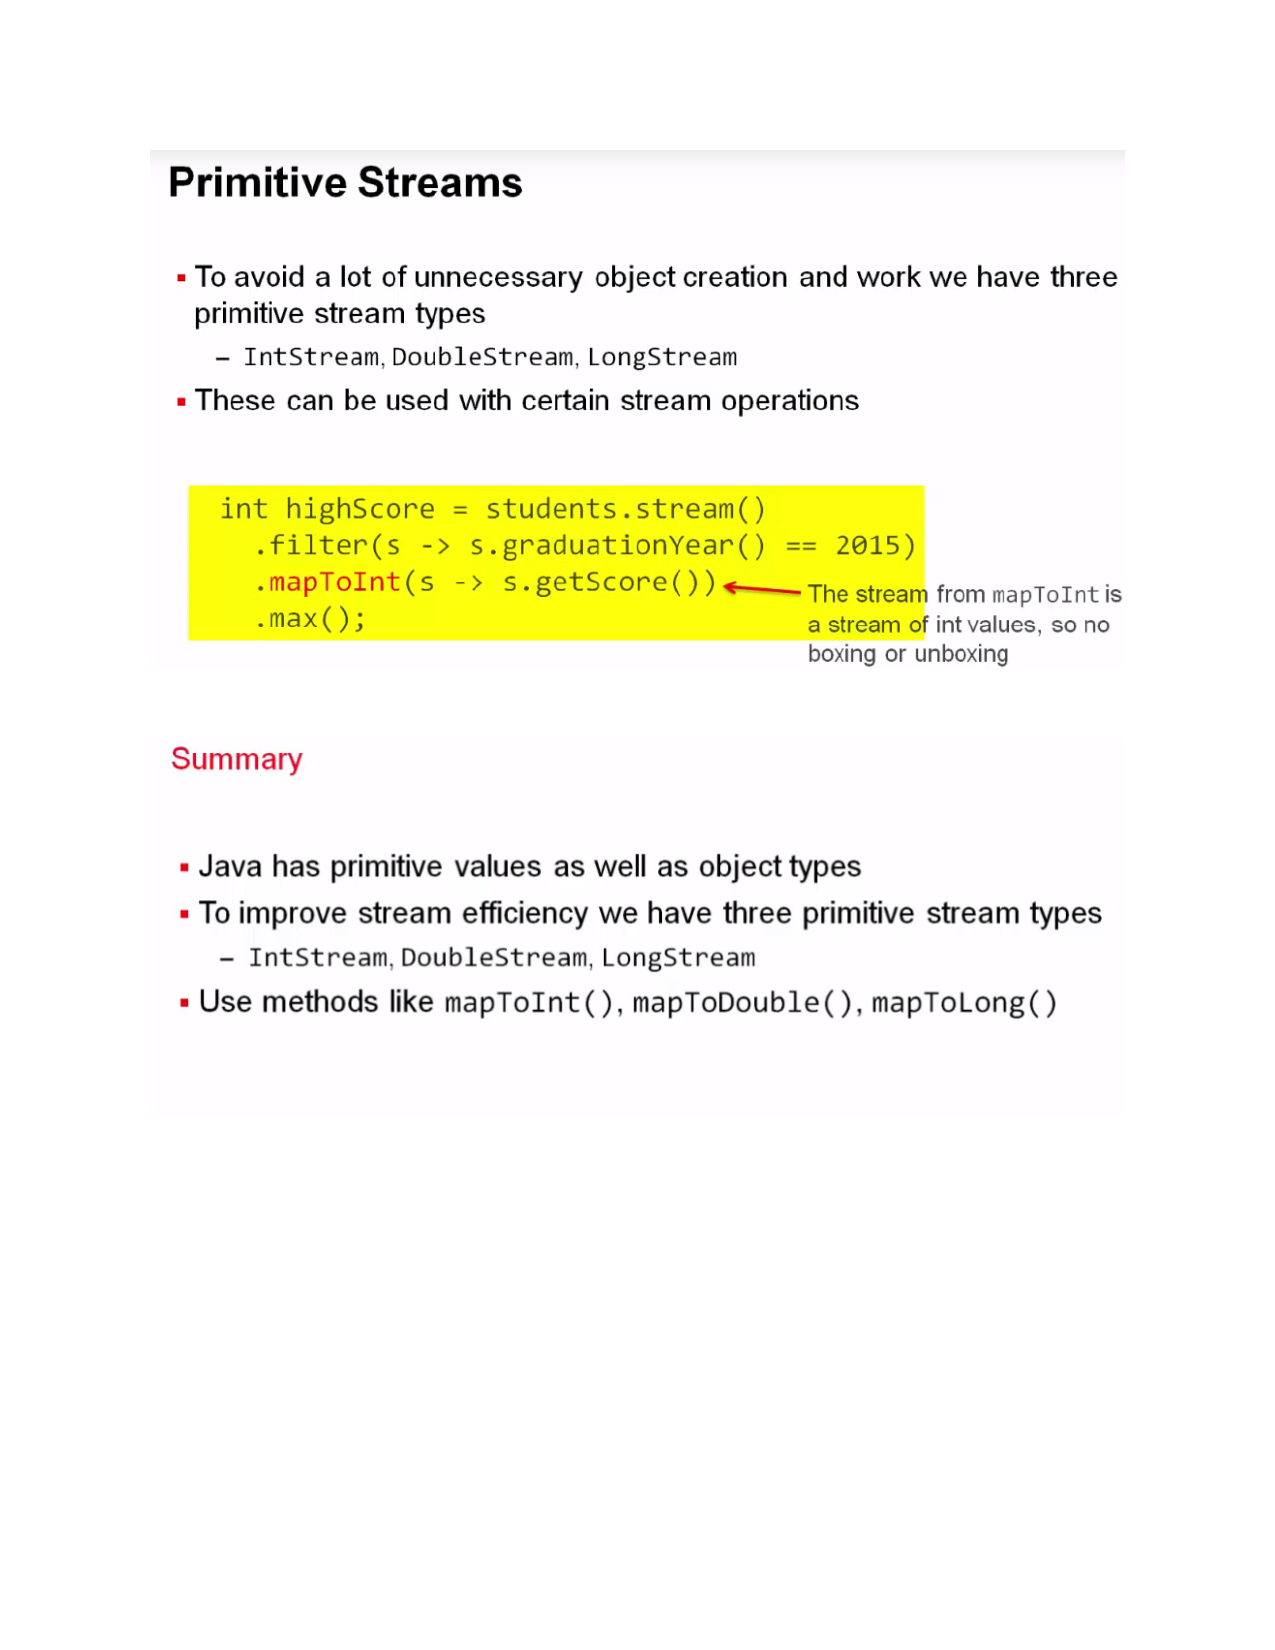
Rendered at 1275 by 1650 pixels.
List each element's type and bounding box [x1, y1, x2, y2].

picture [150, 150, 1125, 669]
picture [150, 737, 1125, 1117]
